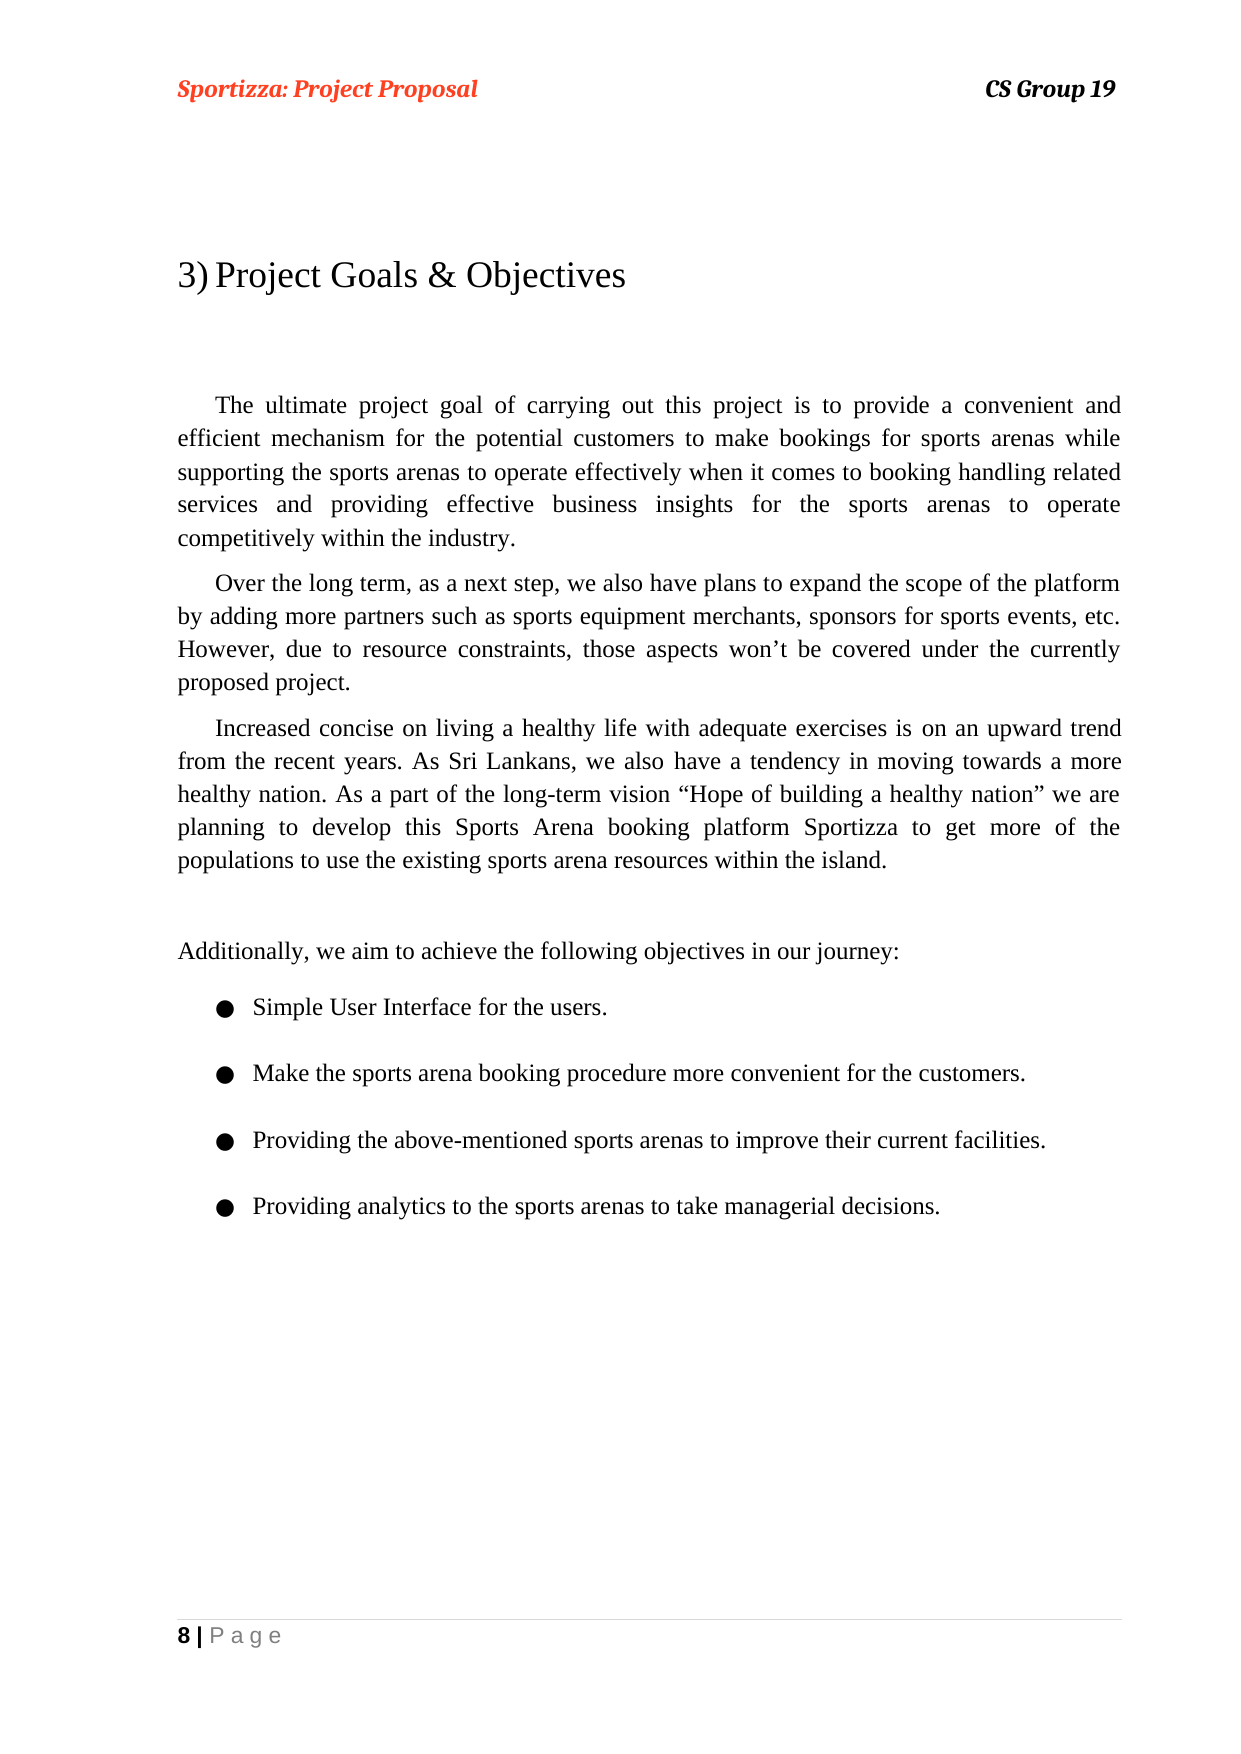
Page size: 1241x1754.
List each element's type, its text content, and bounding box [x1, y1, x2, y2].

list Providing the above-mentioned sports arenas to improve their current facilities. [215, 1114, 1122, 1161]
text Additionally, we aim to achieve the following objectives in our journey: [177, 936, 1122, 964]
list Simple User Interface for the users. [215, 981, 1122, 1028]
text Increased concise on living a healthy life with adequate exercises is on an upward trend from the recent years. As Sri Lankans, we also have a tendency in moving towards a more healthy nation. As a part of the long-term vision “Hope of building a healthy nation” we are planning to develop this Sports Arena booking platform Sportizza to get more of the populations to use the existing sports arena resources within the island. [177, 713, 1122, 873]
subtitle Project Goals & Objectives [177, 253, 1122, 296]
list Providing analytics to the sports arenas to take managerial decisions. [215, 1181, 1122, 1228]
list Make the sports arena booking procedure more convenient for the customers. [215, 1048, 1122, 1095]
text The ultimate project goal of carrying out this project is to provide a convenient and efficient mechanism for the potential customers to make bookings for sports arenas while supporting the sports arenas to operate effectively when it comes to booking handling related services and providing effective business insights for the sports arenas to operate competitively within the industry. [177, 391, 1122, 551]
text Over the long term, as a next step, we also have plans to expand the scope of the platform by adding more partners such as sports equipment merchants, sponsors for sports events, etc. However, due to resource constraints, those aspects won’t be covered under the currently proposed project. [177, 568, 1122, 696]
